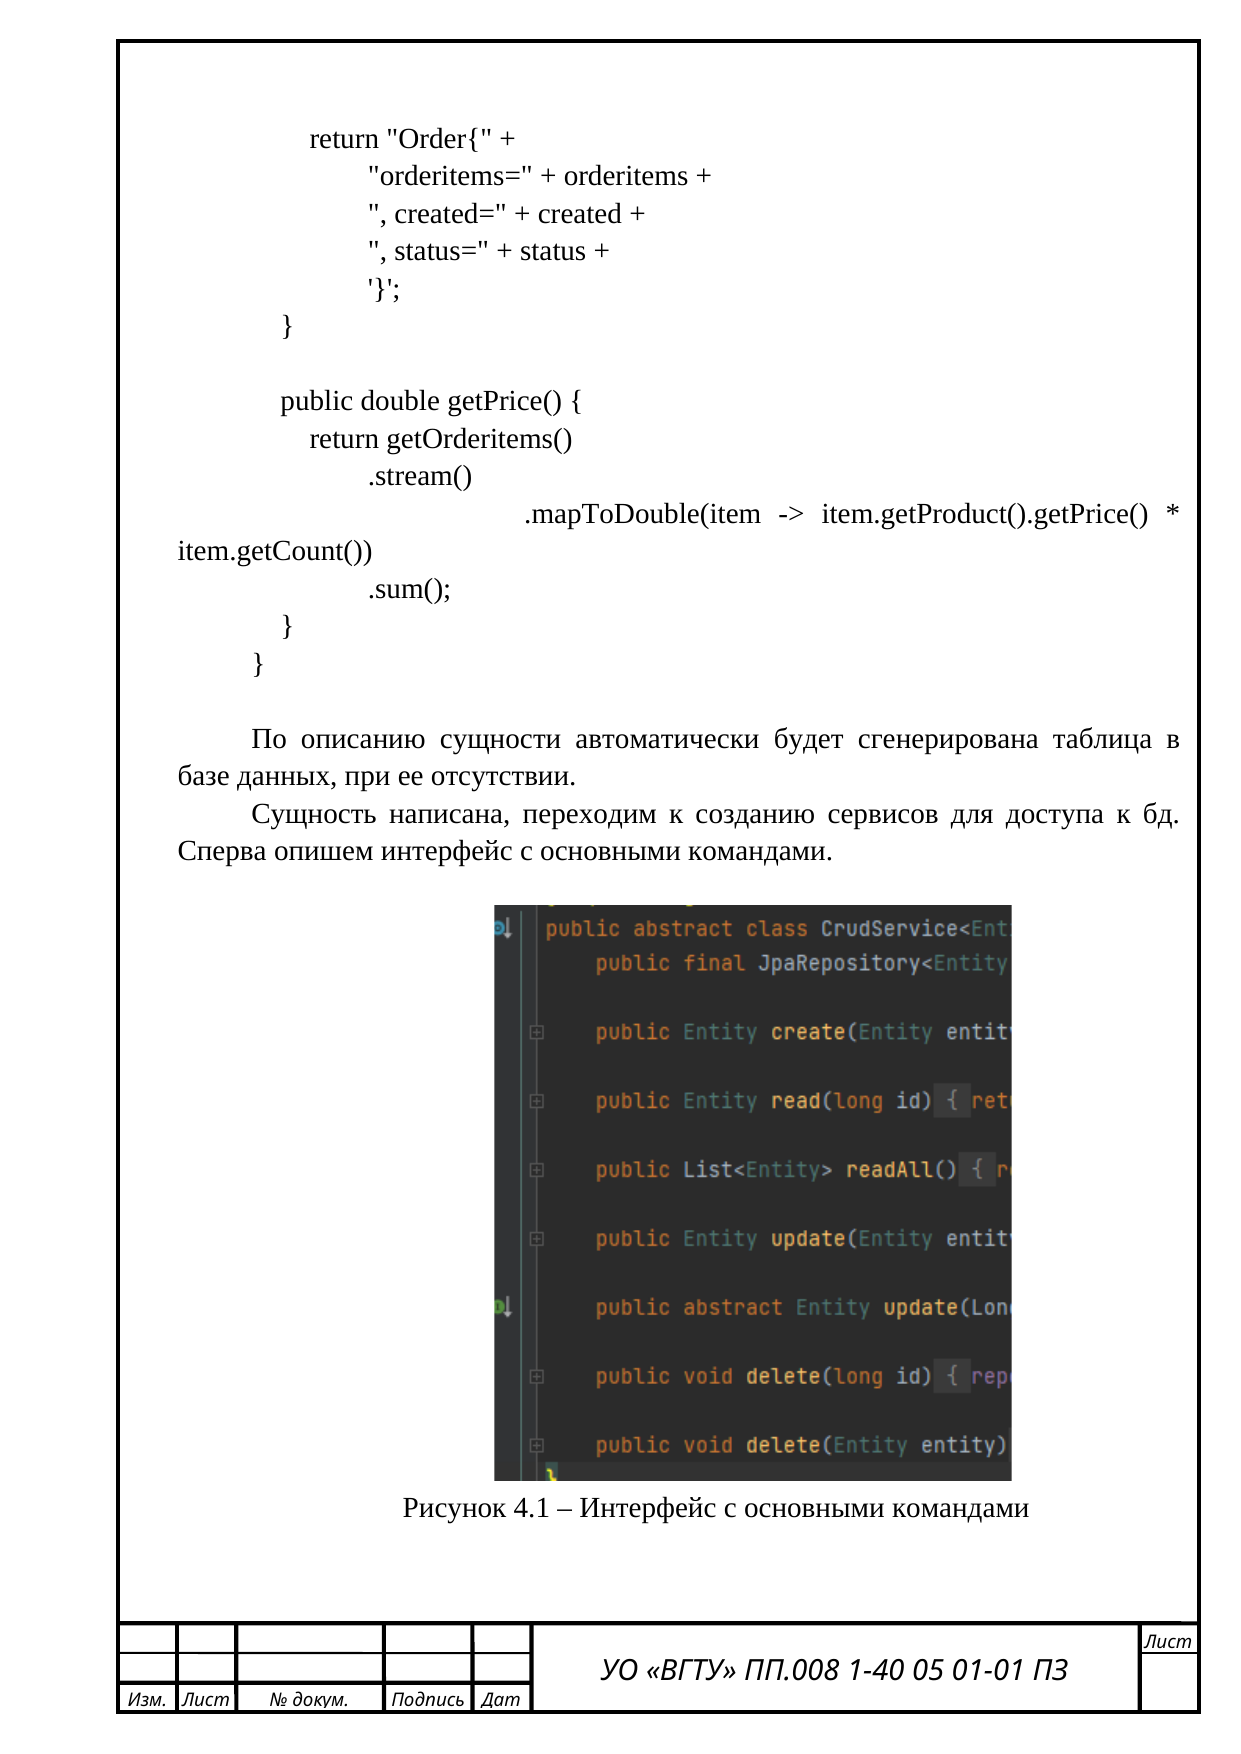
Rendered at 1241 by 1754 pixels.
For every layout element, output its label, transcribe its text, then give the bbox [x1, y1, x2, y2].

text Сущность написана, переходим к созданию сервисов для доступа к бд. Сперва опишем интерфейс с основными командами. [177, 793, 1181, 868]
text "orderitems=" + orderitems + [177, 156, 1181, 193]
text Рисунок 4.1 – Интерфейс с основными командами [177, 1487, 1181, 1525]
text '}'; [177, 268, 1181, 306]
text .mapToDouble(item -> item.getProduct().getPrice() * item.getCount()) [177, 493, 1181, 568]
text } [177, 643, 1181, 681]
picture [494, 905, 1012, 1481]
text .stream() [177, 456, 1181, 493]
text ", created=" + created + [177, 193, 1181, 231]
text .sum(); [177, 568, 1181, 606]
text } [177, 606, 1181, 643]
text return getOrderitems() [177, 418, 1181, 456]
text return "Order{" + [177, 118, 1181, 156]
text } [177, 306, 1181, 343]
text ", status=" + status + [177, 231, 1181, 268]
text public double getPrice() { [177, 381, 1181, 418]
text По описанию сущности автоматически будет сгенерирована таблица в базе данных, при ее отсутствии. [177, 718, 1181, 793]
